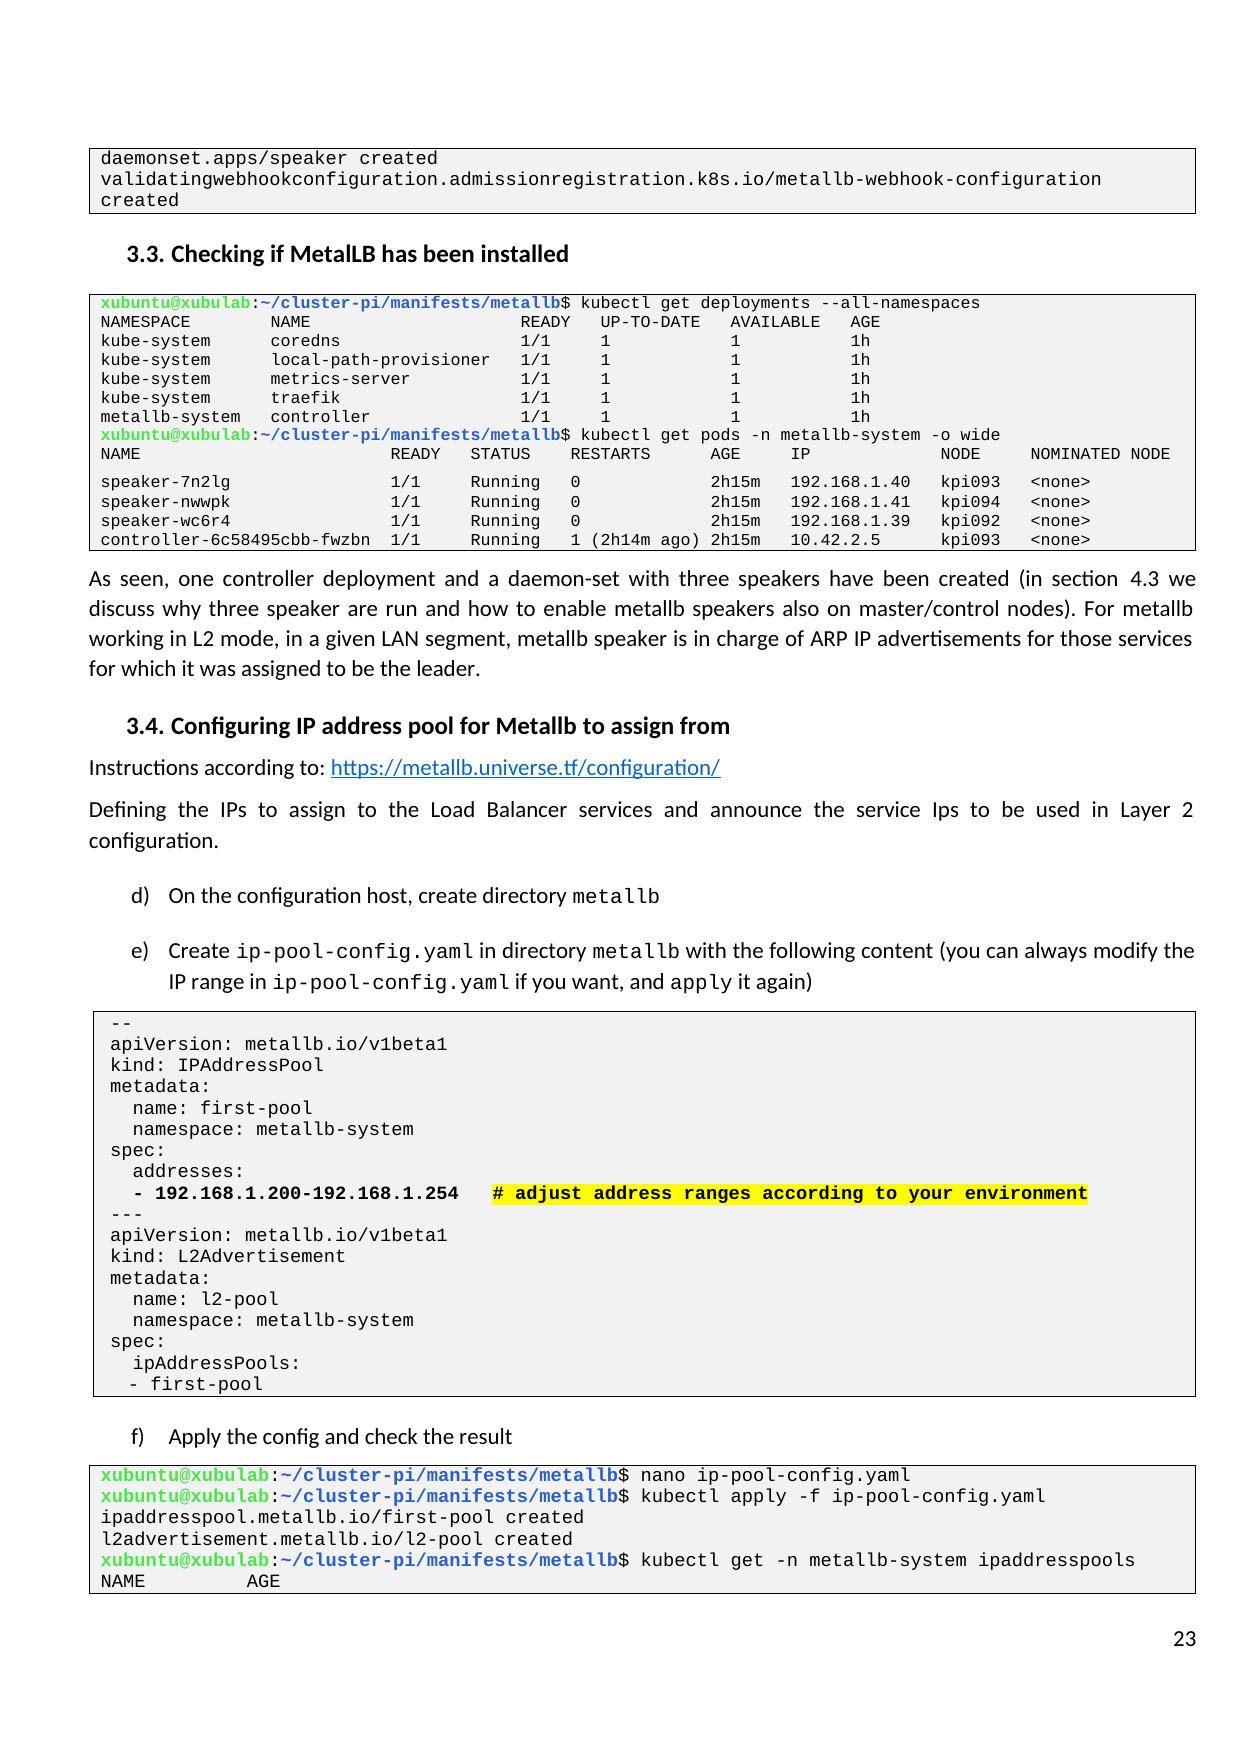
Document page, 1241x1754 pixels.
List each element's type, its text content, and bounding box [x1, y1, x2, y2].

text As seen, one controller deployment and a daemon-set with three speakers have been created (in section 4.3 we discuss why three speaker are run and how to enable metallb speakers also on master/control nodes). For metallb working in L2 mode, in a given LAN segment, metallb speaker is in charge of ARP IP advertisements for those services for which it was assigned to be the leader. [89, 564, 1196, 683]
table_header xubuntu@xubulab:~/cluster-pi/manifests/metallb$ kubectl get deployments --all-namespaces NAMESPACE NAME READY UP-TO-DATE AVAILABLE AGE kube-system coredns 1/1 1 1 1h kube-system local-path-provisioner 1/1 1 1 1h kube-system metrics-server 1/1 1 1 1h kube-system traefik 1/1 1 1 1h metallb-system controller 1/1 1 1 1h xubuntu@xubulab:~/cluster-pi/manifests/metallb$ kubectl get pods -n metallb-system -o wide NAME READY STATUS RESTARTS AGE IP NODE NOMINATED NODE ﻿speaker-7n2lg 1/1 Running 0 2h15m 192.168.1.40 kpi093 <none> speaker-nwwpk 1/1 Running 0 2h15m 192.168.1.41 kpi094 <none> speaker-wc6r4 1/1 Running 0 2h15m 192.168.1.39 kpi092 <none> controller-6c58495cbb-fwzbn 1/1 Running 1 (2h14m ago) 2h15m 10.42.2.5 kpi093 <none> [90, 295, 1195, 550]
subtitle Checking if MetalLB has been installed [126, 238, 1196, 269]
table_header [90, 149, 1195, 212]
table_header ﻿-- apiVersion: metallb.io/v1beta1 kind: IPAddressPool metadata: name: first-pool namespace: metallb-system spec: addresses: - 192.168.1.200-192.168.1.254 # adjust address ranges according to your environment --- apiVersion: metallb.io/v1beta1 kind: L2Advertisement metadata: name: l2-pool namespace: metallb-system spec: ipAddressPools: - first-pool [94, 1012, 1195, 1396]
text Instructions according to: https://metallb.universe.tf/configuration/ [89, 753, 1196, 781]
list Create ip-pool-config.yaml in directory metallb with the following content (you can always modify the IP range in ip-pool-config.yaml if you want, and apply it again) [131, 937, 1196, 996]
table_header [90, 1466, 1195, 1593]
list On the configuration host, create directory metallb [131, 881, 1196, 909]
subtitle Configuring IP address pool for Metallb to assign from [126, 710, 1196, 740]
list Apply the config and check the result [131, 1422, 1196, 1450]
text Defining the IPs to assign to the Load Balancer services and announce the service Ips to be used in Layer 2 configuration. [89, 796, 1196, 854]
